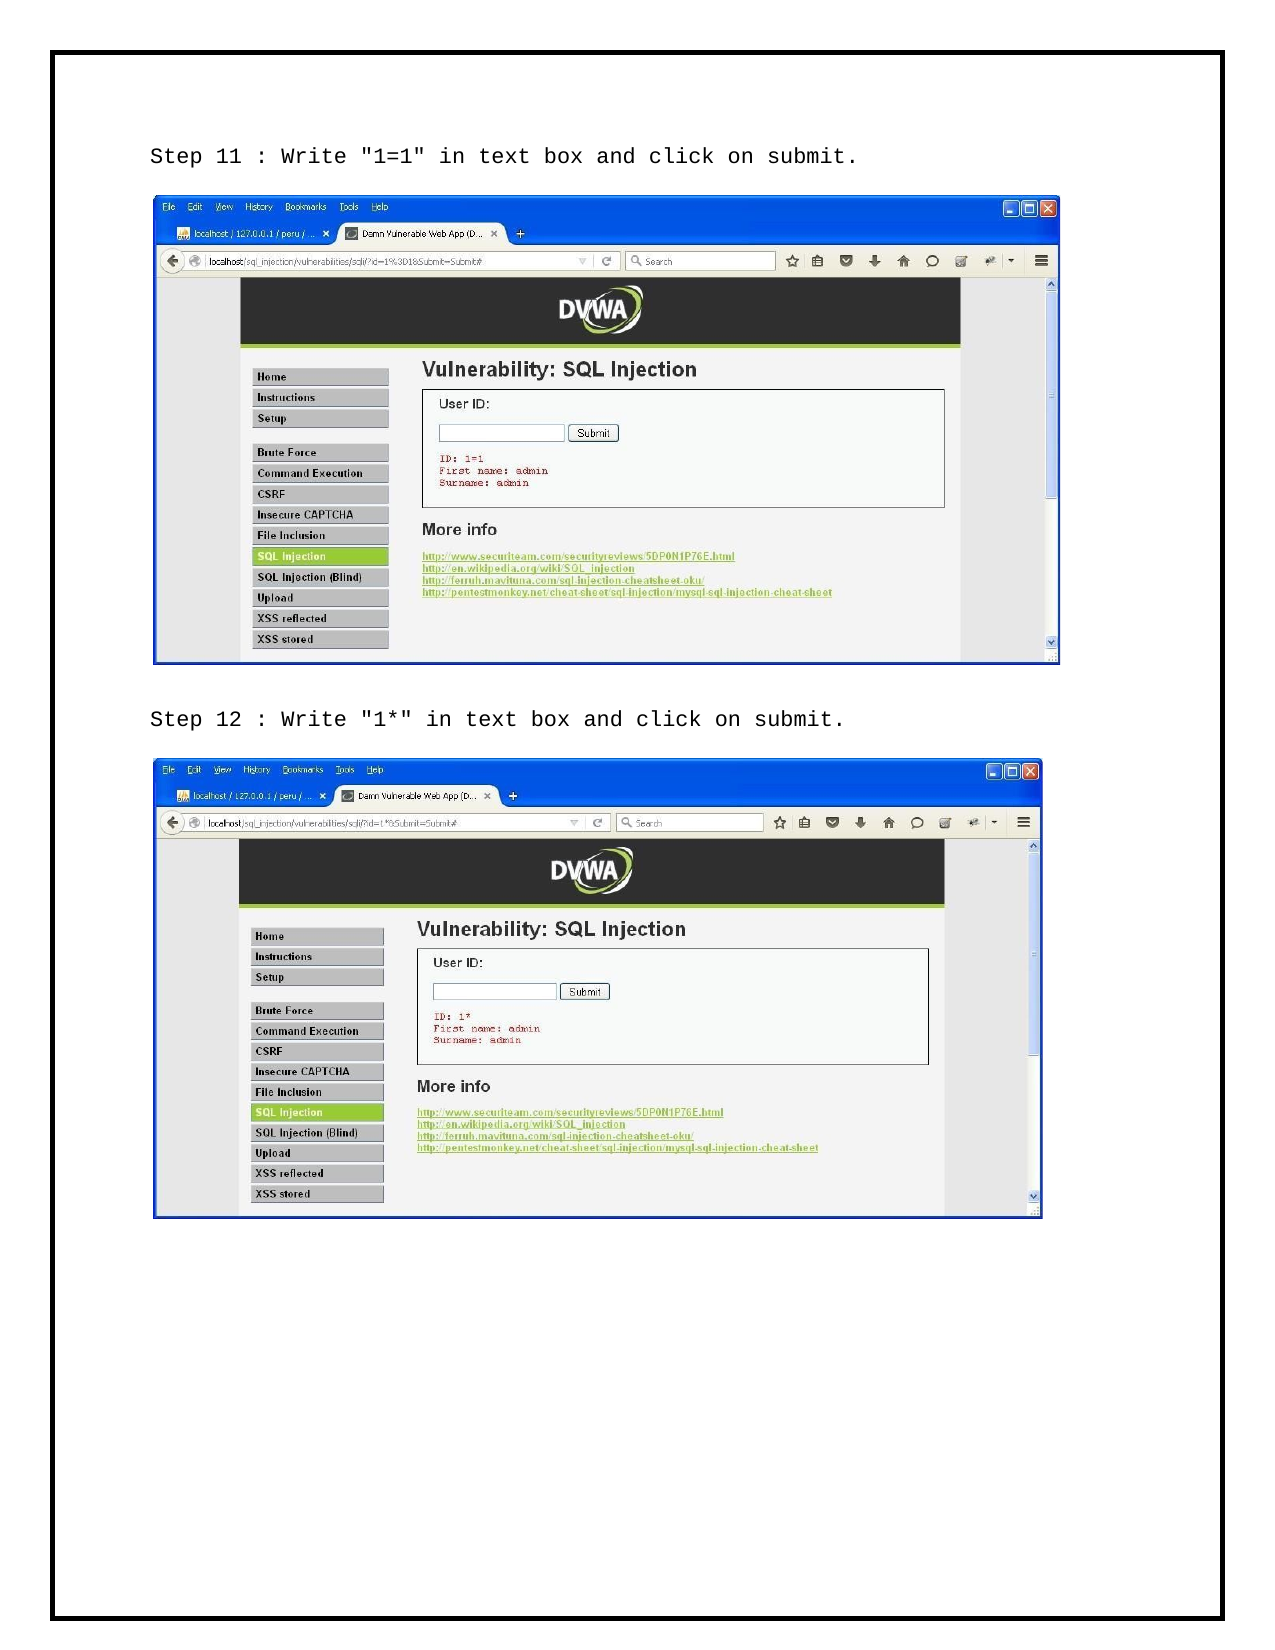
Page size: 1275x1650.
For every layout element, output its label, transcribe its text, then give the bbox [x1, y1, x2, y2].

picture [153, 758, 1043, 1219]
picture [153, 195, 1061, 665]
text Step 11 : Write "1=1" in text box and click on submit. [150, 145, 1208, 170]
text Step 12 : Write "1*" in text box and click on submit. [150, 708, 1208, 733]
